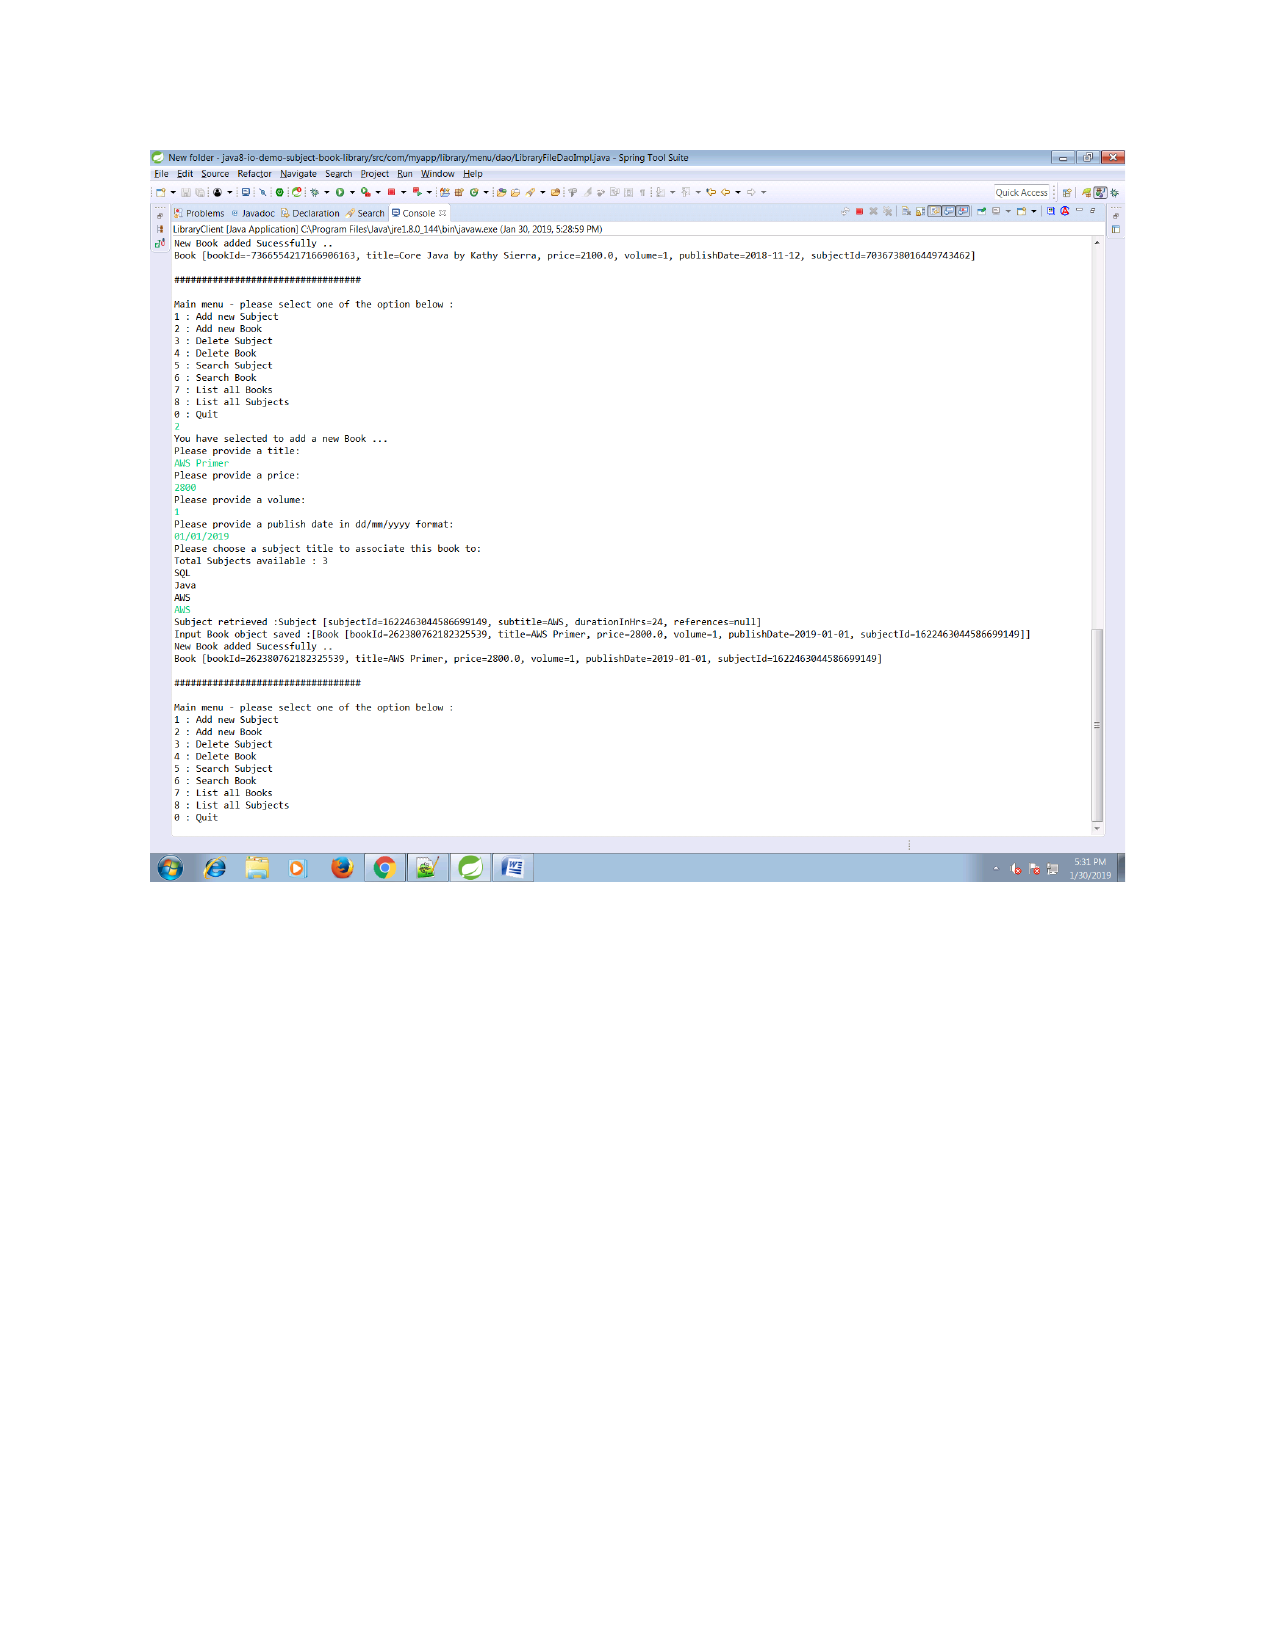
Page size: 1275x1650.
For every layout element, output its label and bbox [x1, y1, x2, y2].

picture [150, 150, 1125, 882]
